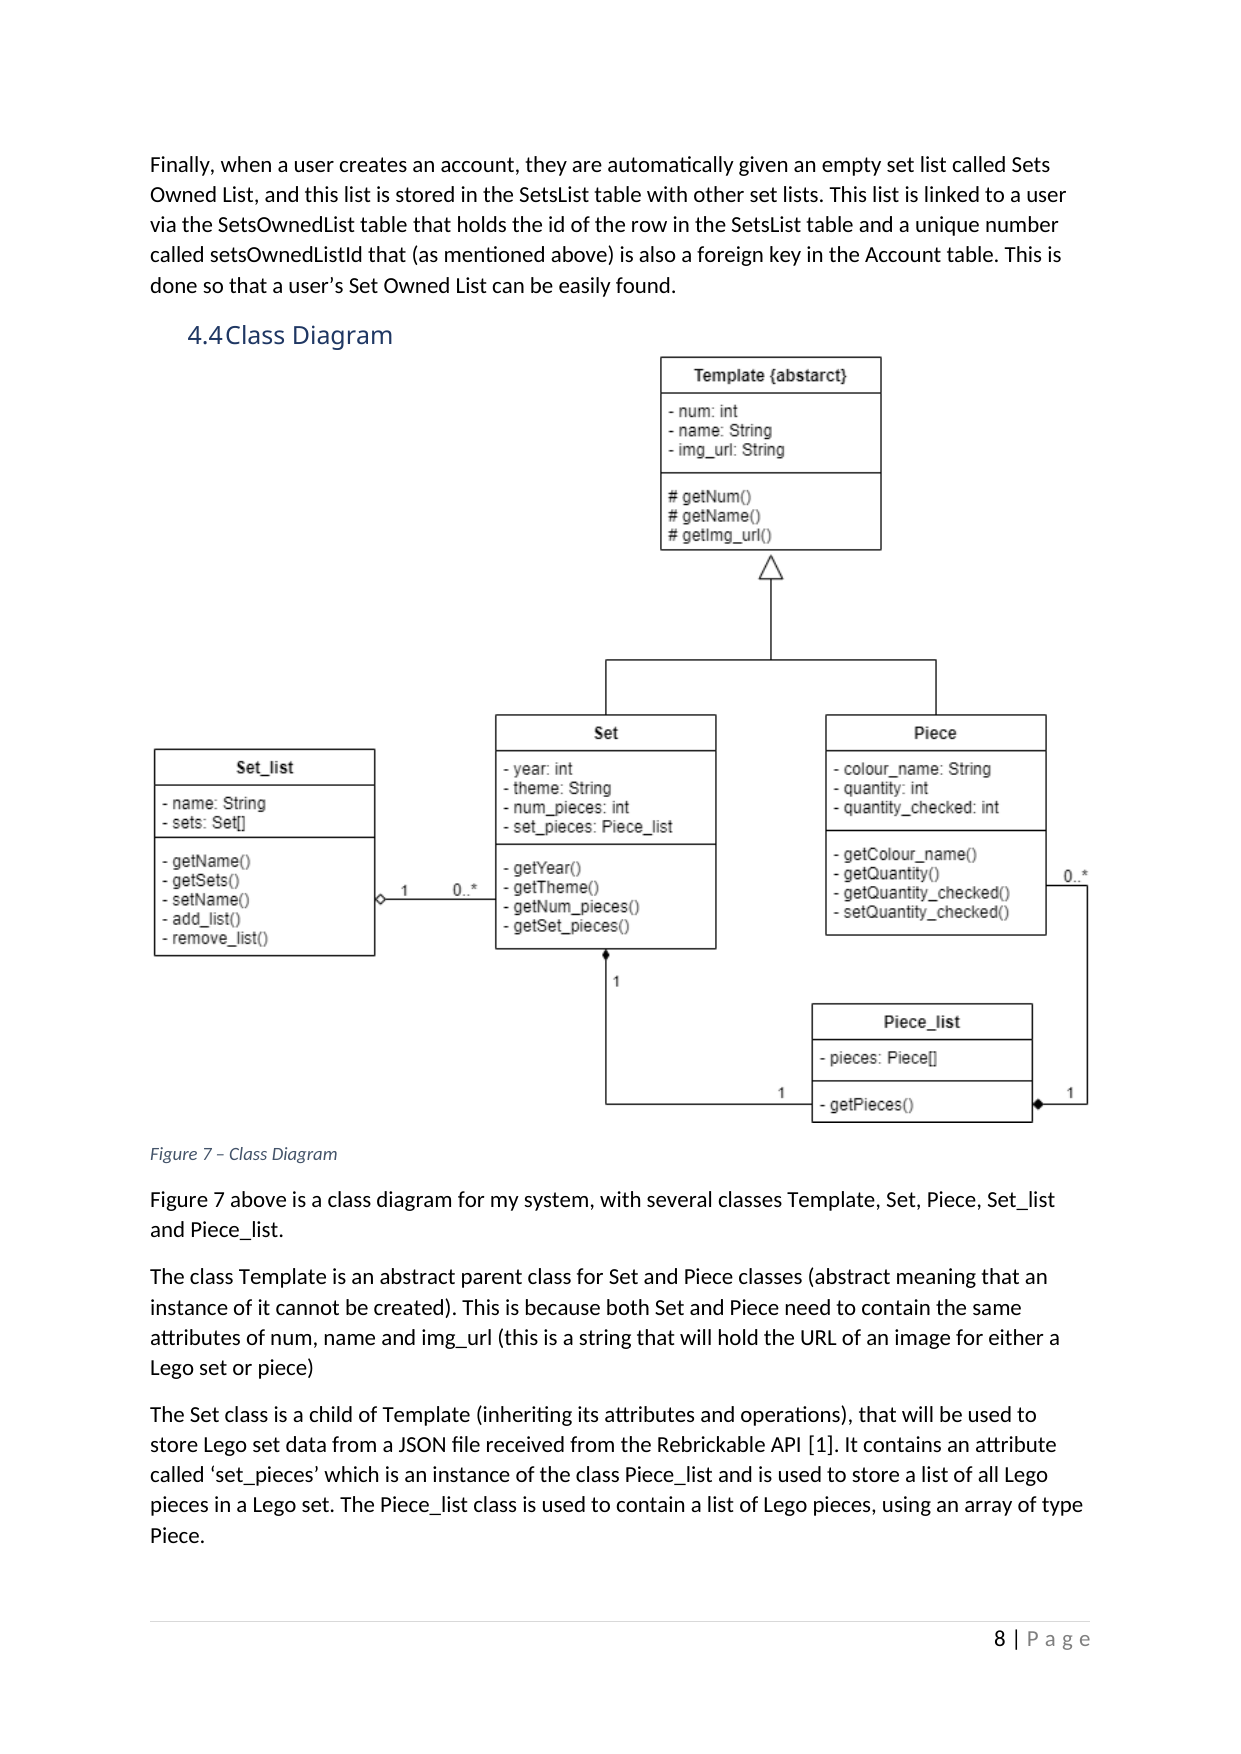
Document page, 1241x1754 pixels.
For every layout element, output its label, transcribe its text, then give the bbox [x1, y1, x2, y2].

picture [150, 354, 1091, 1123]
text The class Template is an abstract parent class for Set and Piece classes (abstract meaning that an instance of it cannot be created). This is because both Set and Piece need to contain the same attributes of num, name and img_url (this is a string that will hold the URL of an image for either a Lego set or piece) [150, 1262, 1090, 1381]
text The Set class is a child of Template (inheriting its attributes and operations), that will be used to store Lego set data from a JSON file received from the Rebrickable API [1]. It contains an attribute called ‘set_pieces’ which is an instance of the class Piece_list and is used to store a list of all Lego pieces in a Lego set. The Piece_list class is used to contain a list of Lego pieces, using an array of type Piece. [150, 1400, 1090, 1549]
text Figure 7 – Class Diagram [150, 1142, 1090, 1164]
text Finally, when a user creates an account, they are automatically given an empty set list called Sets Owned List, and this list is stored in the SetsList table with other set lists. This list is linked to a user via the SetsOwnedList table that holds the id of the row in the SetsList table and a unique number called setsOwnedListId that (as mentioned above) is also a foreign key in the Account table. This is done so that a user’s Set Owned List can be easily found. [150, 150, 1090, 299]
text Figure 7 above is a class diagram for my system, with several classes Template, Set, Piece, Set_list and Piece_list. [150, 1185, 1090, 1244]
subtitle Class Diagram [187, 318, 1090, 352]
